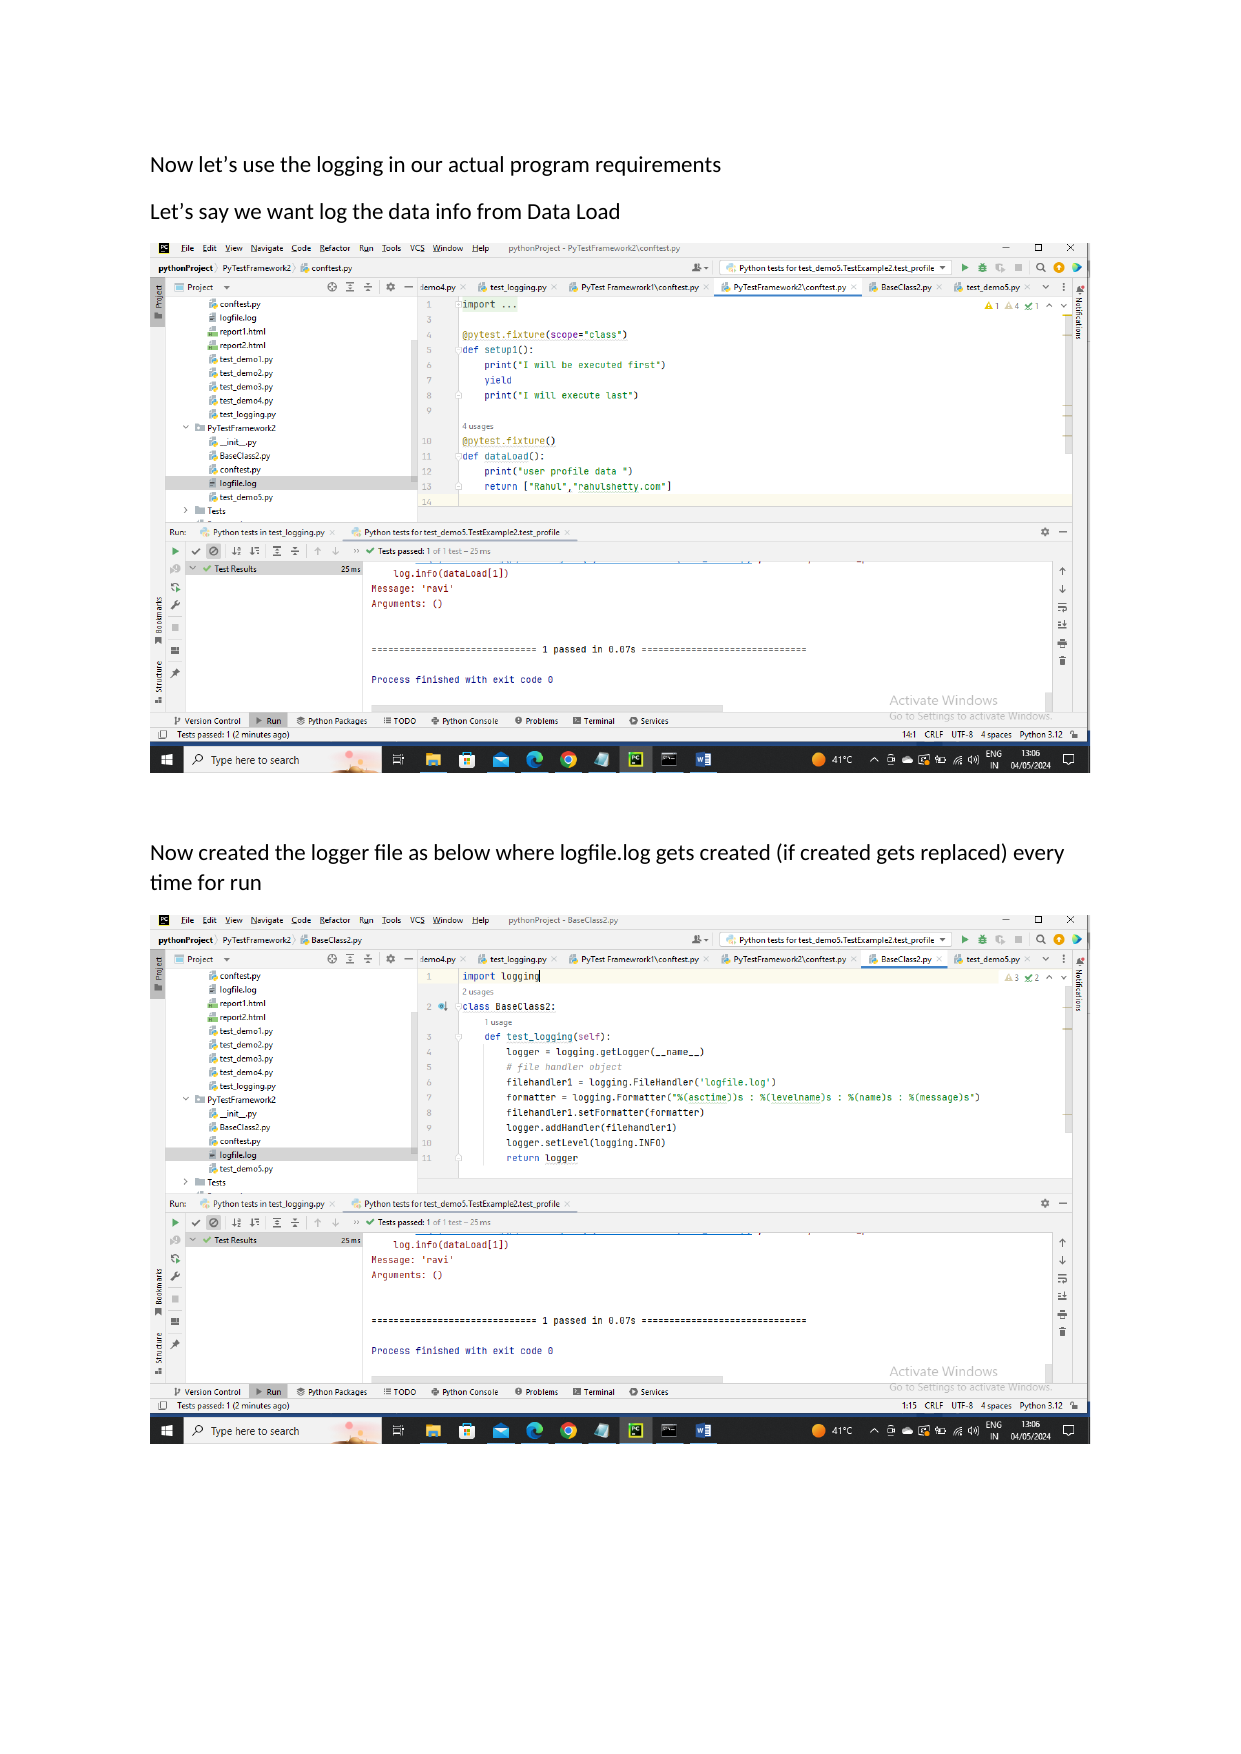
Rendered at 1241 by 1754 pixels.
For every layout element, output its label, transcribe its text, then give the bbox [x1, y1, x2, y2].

text Now created the logger file as below where logfile.log gets created (if created gets replaced) every time for run [150, 838, 1090, 896]
text Let’s say we want log the data info from Data Load [150, 197, 1090, 225]
picture [150, 243, 1091, 773]
text Now let’s use the logging in our actual program requirements [150, 150, 1090, 178]
picture [150, 915, 1091, 1444]
